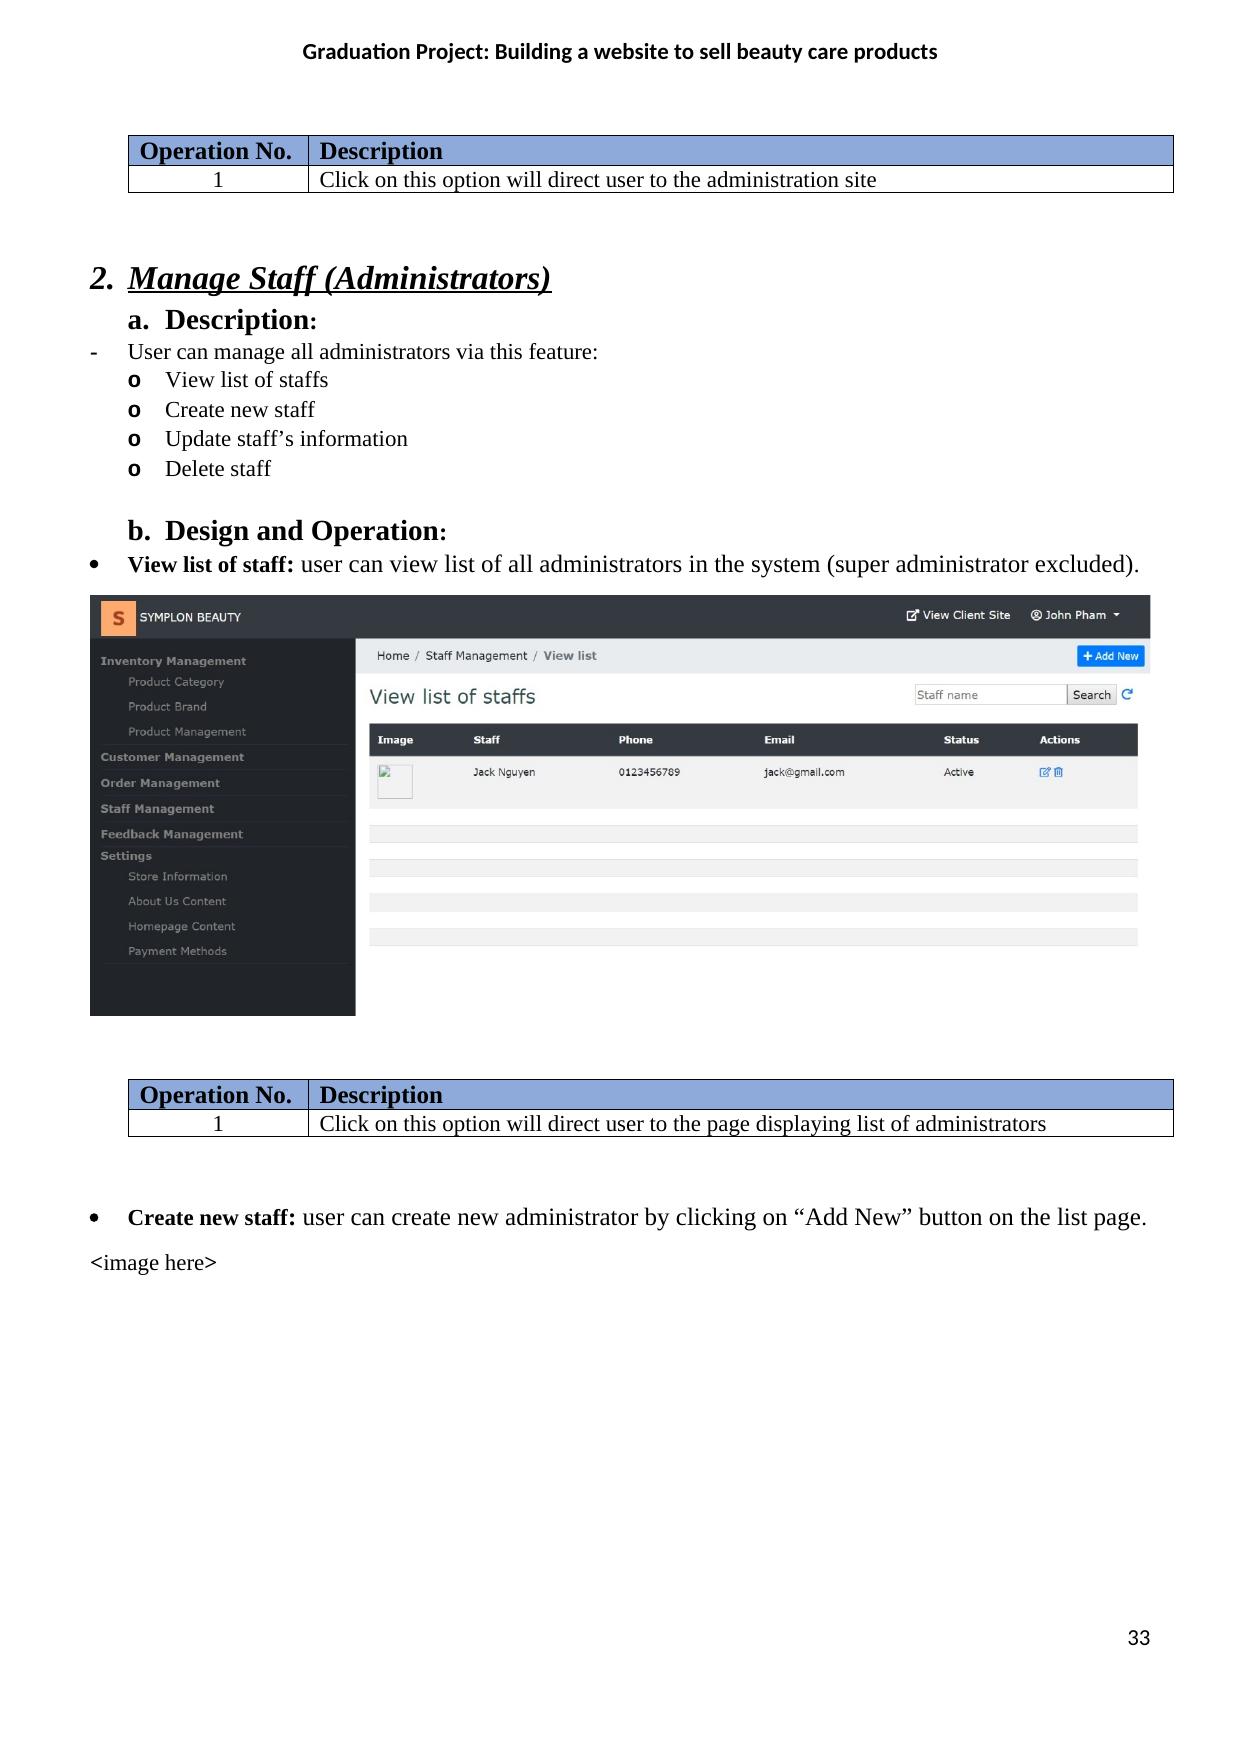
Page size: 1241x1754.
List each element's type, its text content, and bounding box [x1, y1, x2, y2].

table_cell Click on this option will direct user to the administration site [309, 166, 1173, 192]
text <image here> [90, 1249, 1150, 1276]
list Delete staff [127, 455, 1150, 484]
list Create new staff: user can create new administrator by clicking on “Add New” button on the list page. [90, 1202, 1150, 1231]
table_header Operation No. [129, 1080, 308, 1109]
table_header Description [309, 136, 1173, 165]
table_header Description [309, 1080, 1173, 1109]
list View list of staffs [127, 366, 1150, 394]
table_cell 1 [129, 166, 308, 192]
list Manage Staff (Administrators) [90, 258, 1150, 297]
list Create new staff [127, 396, 1150, 424]
list View list of staff: user can view list of all administrators in the system (super administrator excluded). [90, 549, 1150, 577]
list User can manage all administrators via this feature: [90, 338, 1150, 364]
list Update staff’s information [127, 426, 1150, 454]
list Design and Operation: [127, 513, 1150, 547]
table_cell 1 [129, 1110, 308, 1136]
list Description: [127, 302, 1150, 336]
table_cell Click on this option will direct user to the page displaying list of administrators [309, 1110, 1173, 1136]
picture [90, 595, 1151, 1016]
table_header Operation No. [129, 136, 308, 165]
